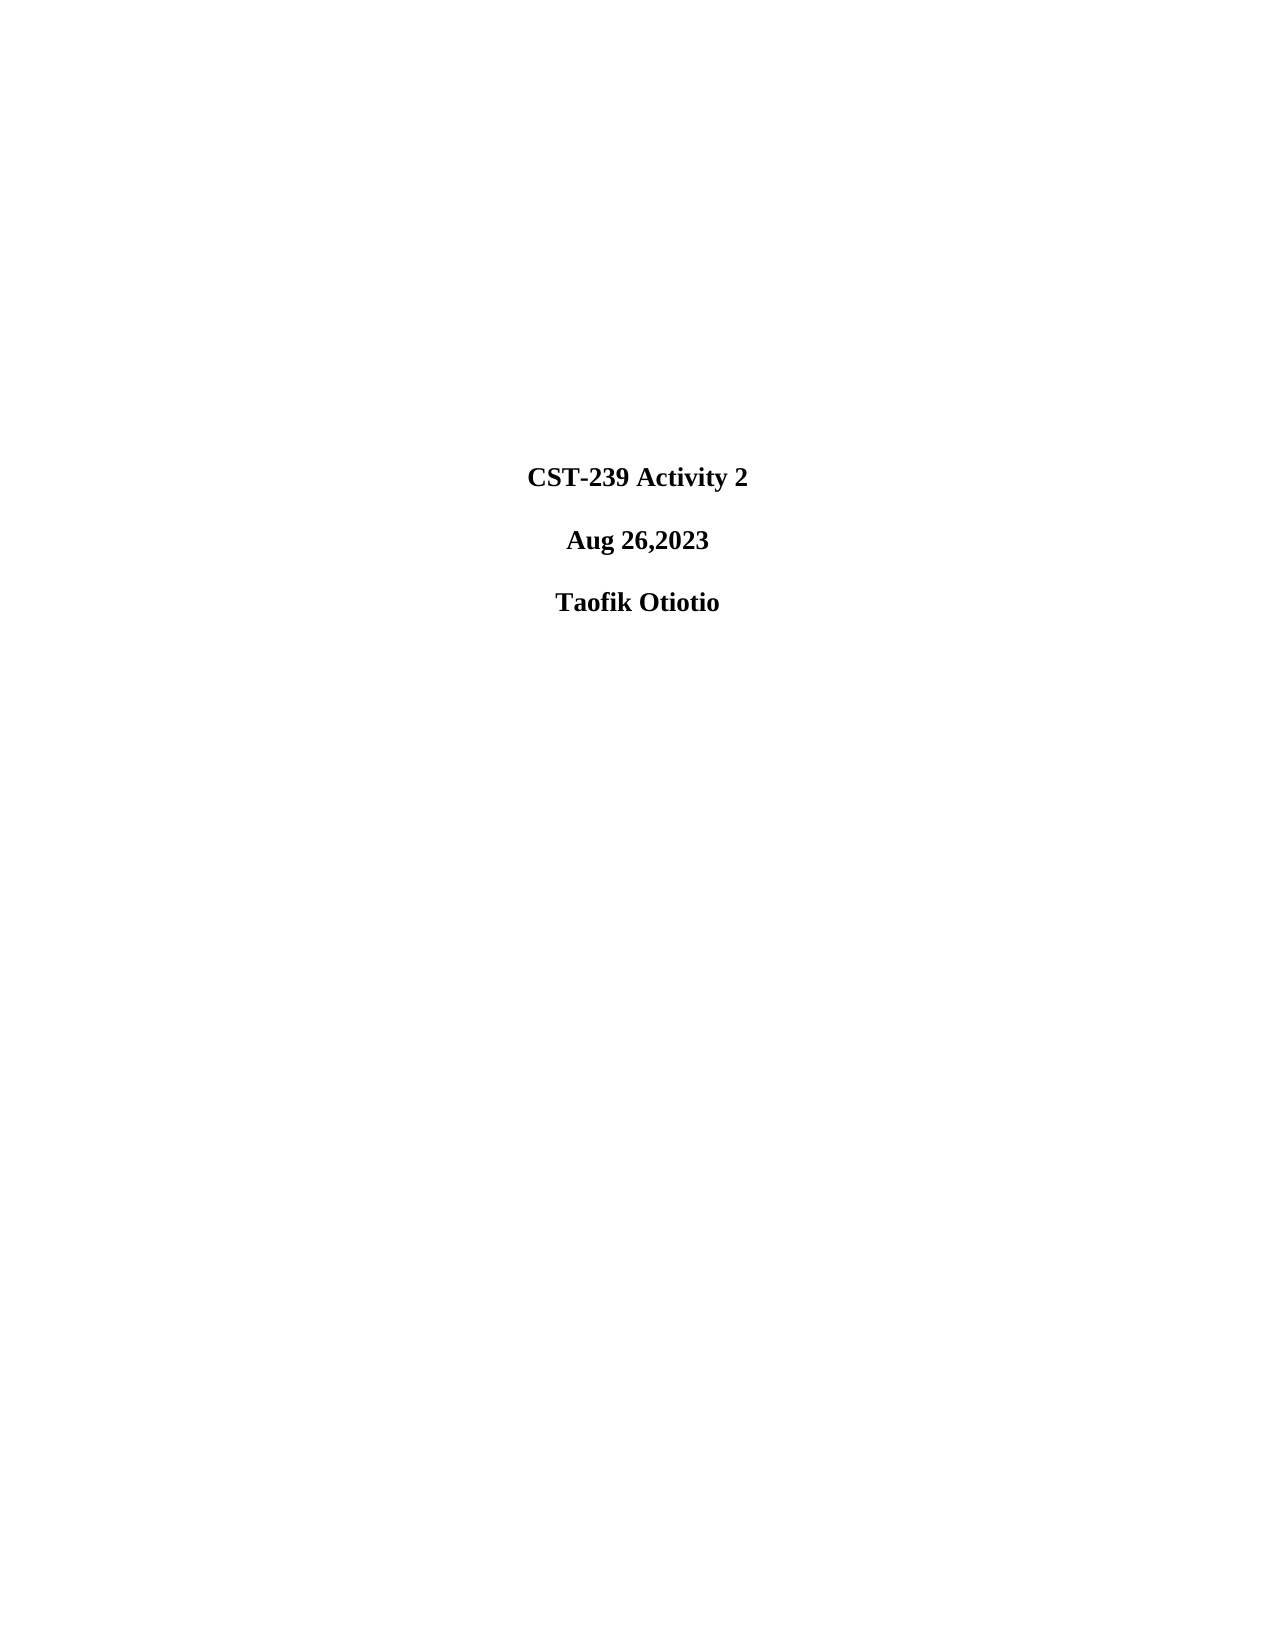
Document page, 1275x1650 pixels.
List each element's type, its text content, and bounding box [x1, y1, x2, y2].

text Aug 26,2023 [150, 524, 1125, 555]
text CST-239 Activity 2 [150, 461, 1125, 493]
text Taofik Otiotio [150, 586, 1125, 617]
